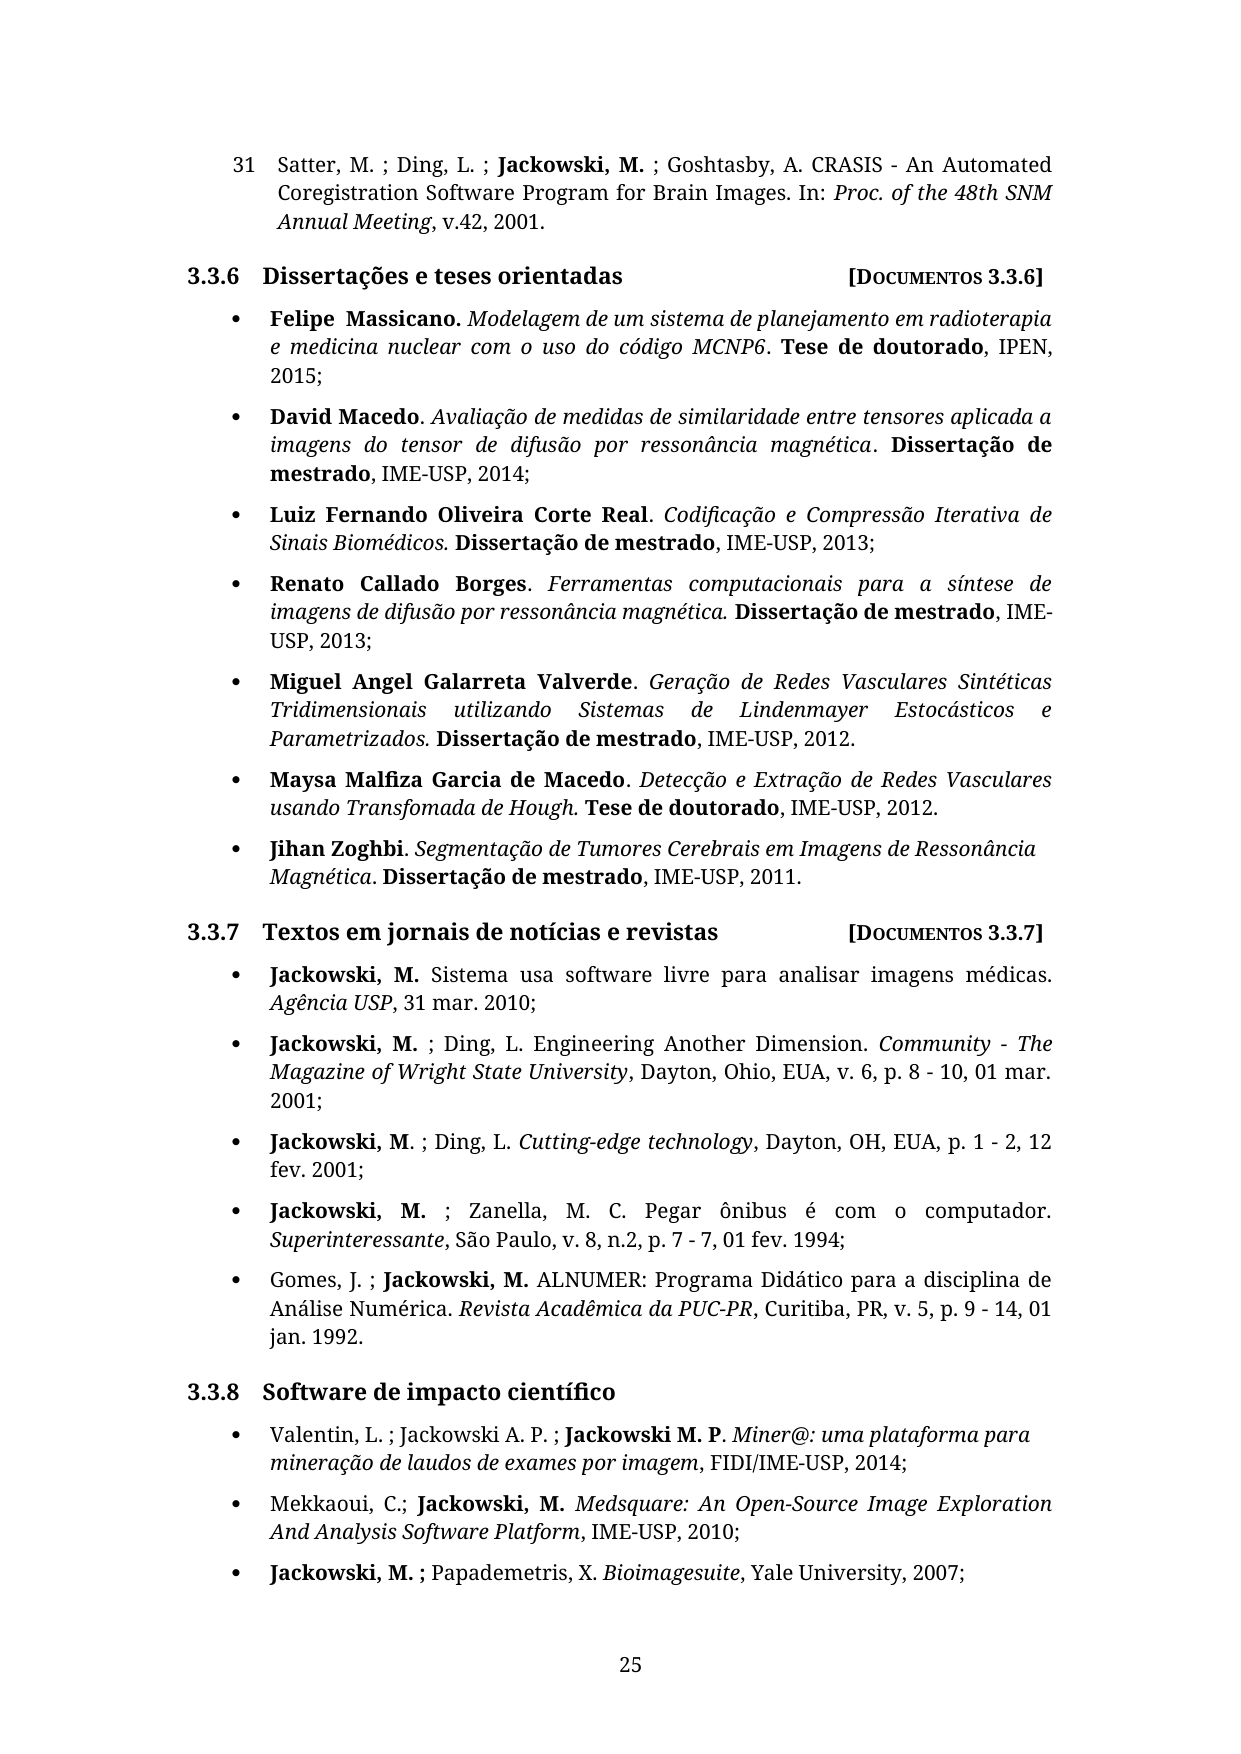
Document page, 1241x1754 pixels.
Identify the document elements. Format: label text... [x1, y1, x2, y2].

list Felipe Massicano. Modelagem de um sistema de planejamento em radioterapia e medicina nuclear com o uso do código MCNP6. Tese de doutorado, IPEN, 2015; [232, 304, 1053, 389]
subtitle Software de impacto científico [187, 1376, 1053, 1407]
list Renato Callado Borges. Ferramentas computacionais para a síntese de imagens de difusão por ressonância magnética. Dissertação de mestrado, IME-USP, 2013; [232, 569, 1053, 654]
list Jackowski, M. ; Zanella, M. C. Pegar ônibus é com o computador. Superinteressante, São Paulo, v. 8, n.2, p. 7 - 7, 01 fev. 1994; [232, 1196, 1053, 1253]
list Maysa Malfiza Garcia de Macedo. Detecção e Extração de Redes Vasculares usando Transfomada de Hough. Tese de doutorado, IME-USP, 2012. [232, 765, 1053, 822]
list Mekkaoui, C.; Jackowski, M. Medsquare: An Open-Source Image Exploration And Analysis Software Platform, IME-USP, 2010; [232, 1489, 1053, 1546]
list Satter, M. ; Ding, L. ; Jackowski, M. ; Goshtasby, A. CRASIS - An Automated Coregistration Software Program for Brain Images. In: Proc. of the 48th SNM Annual Meeting, v.42, 2001. [232, 150, 1053, 235]
list David Macedo. Avaliação de medidas de similaridade entre tensores aplicada a imagens do tensor de difusão por ressonância magnética. Dissertação de mestrado, IME-USP, 2014; [232, 402, 1053, 487]
list Miguel Angel Galarreta Valverde. Geração de Redes Vasculares Sintéticas Tridimensionais utilizando Sistemas de Lindenmayer Estocásticos e Parametrizados. Dissertação de mestrado, IME-USP, 2012. [232, 667, 1053, 752]
list Jackowski, M. ; Ding, L. Cutting-edge technology, Dayton, OH, EUA, p. 1 - 2, 12 fev. 2001; [232, 1127, 1053, 1184]
list Jackowski, M. ; Ding, L. Engineering Another Dimension. Community - The Magazine of Wright State University, Dayton, Ohio, EUA, v. 6, p. 8 - 10, 01 mar. 2001; [232, 1029, 1053, 1114]
subtitle Dissertações e teses orientadas [Documentos 3.3.6] [187, 260, 1053, 292]
list Luiz Fernando Oliveira Corte Real. Codificação e Compressão Iterativa de Sinais Biomédicos. Dissertação de mestrado, IME-USP, 2013; [232, 500, 1053, 557]
list Jihan Zoghbi. Segmentação de Tumores Cerebrais em Imagens de Ressonância Magnética. Dissertação de mestrado, IME-USP, 2011. [232, 834, 1053, 891]
list Gomes, J. ; Jackowski, M. ALNUMER: Programa Didático para a disciplina de Análise Numérica. Revista Acadêmica da PUC-PR, Curitiba, PR, v. 5, p. 9 - 14, 01 jan. 1992. [232, 1266, 1053, 1351]
list Valentin, L. ; Jackowski A. P. ; Jackowski M. P. Miner@: uma plataforma para mineração de laudos de exames por imagem, FIDI/IME-USP, 2014; [232, 1420, 1053, 1477]
subtitle Textos em jornais de notícias e revistas [Documentos 3.3.7] [187, 916, 1053, 947]
list Jackowski, M. ; Papademetris, X. Bioimagesuite, Yale University, 2007; [232, 1558, 1053, 1587]
list Jackowski, M. Sistema usa software livre para analisar imagens médicas. Agência USP, 31 mar. 2010; [232, 960, 1053, 1017]
